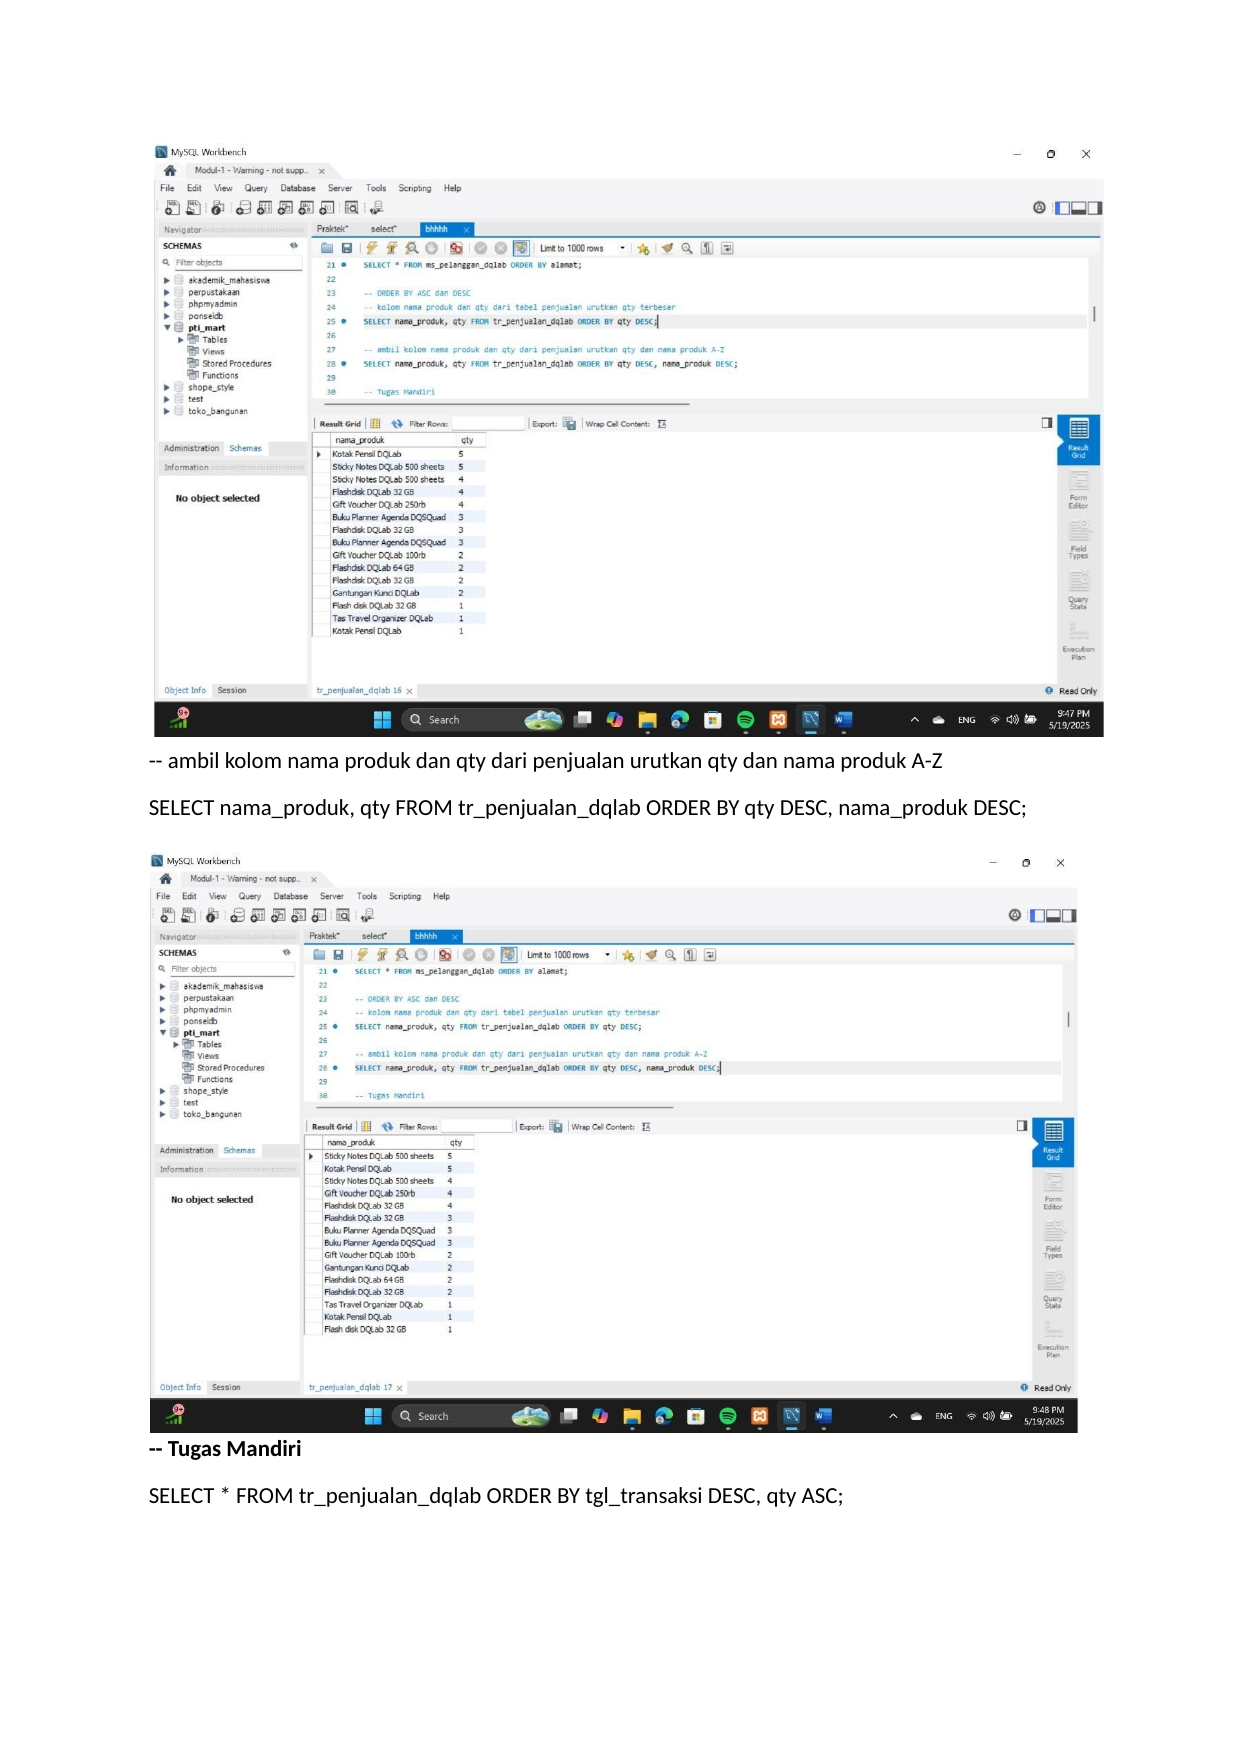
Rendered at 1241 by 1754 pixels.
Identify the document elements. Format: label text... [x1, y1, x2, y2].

picture [154, 143, 1104, 737]
picture [150, 852, 1078, 1433]
text -- ambil kolom nama produk dan qty dari penjualan urutkan qty dan nama produk A-Z [148, 746, 1086, 774]
text SELECT * FROM tr_penjualan_dqlab ORDER BY tgl_transaksi DESC, qty ASC; [148, 1481, 1086, 1509]
text SELECT nama_produk, qty FROM tr_penjualan_dqlab ORDER BY qty DESC, nama_produk DESC; [148, 793, 1086, 821]
subtitle -- Tugas Mandiri [148, 1434, 1104, 1462]
